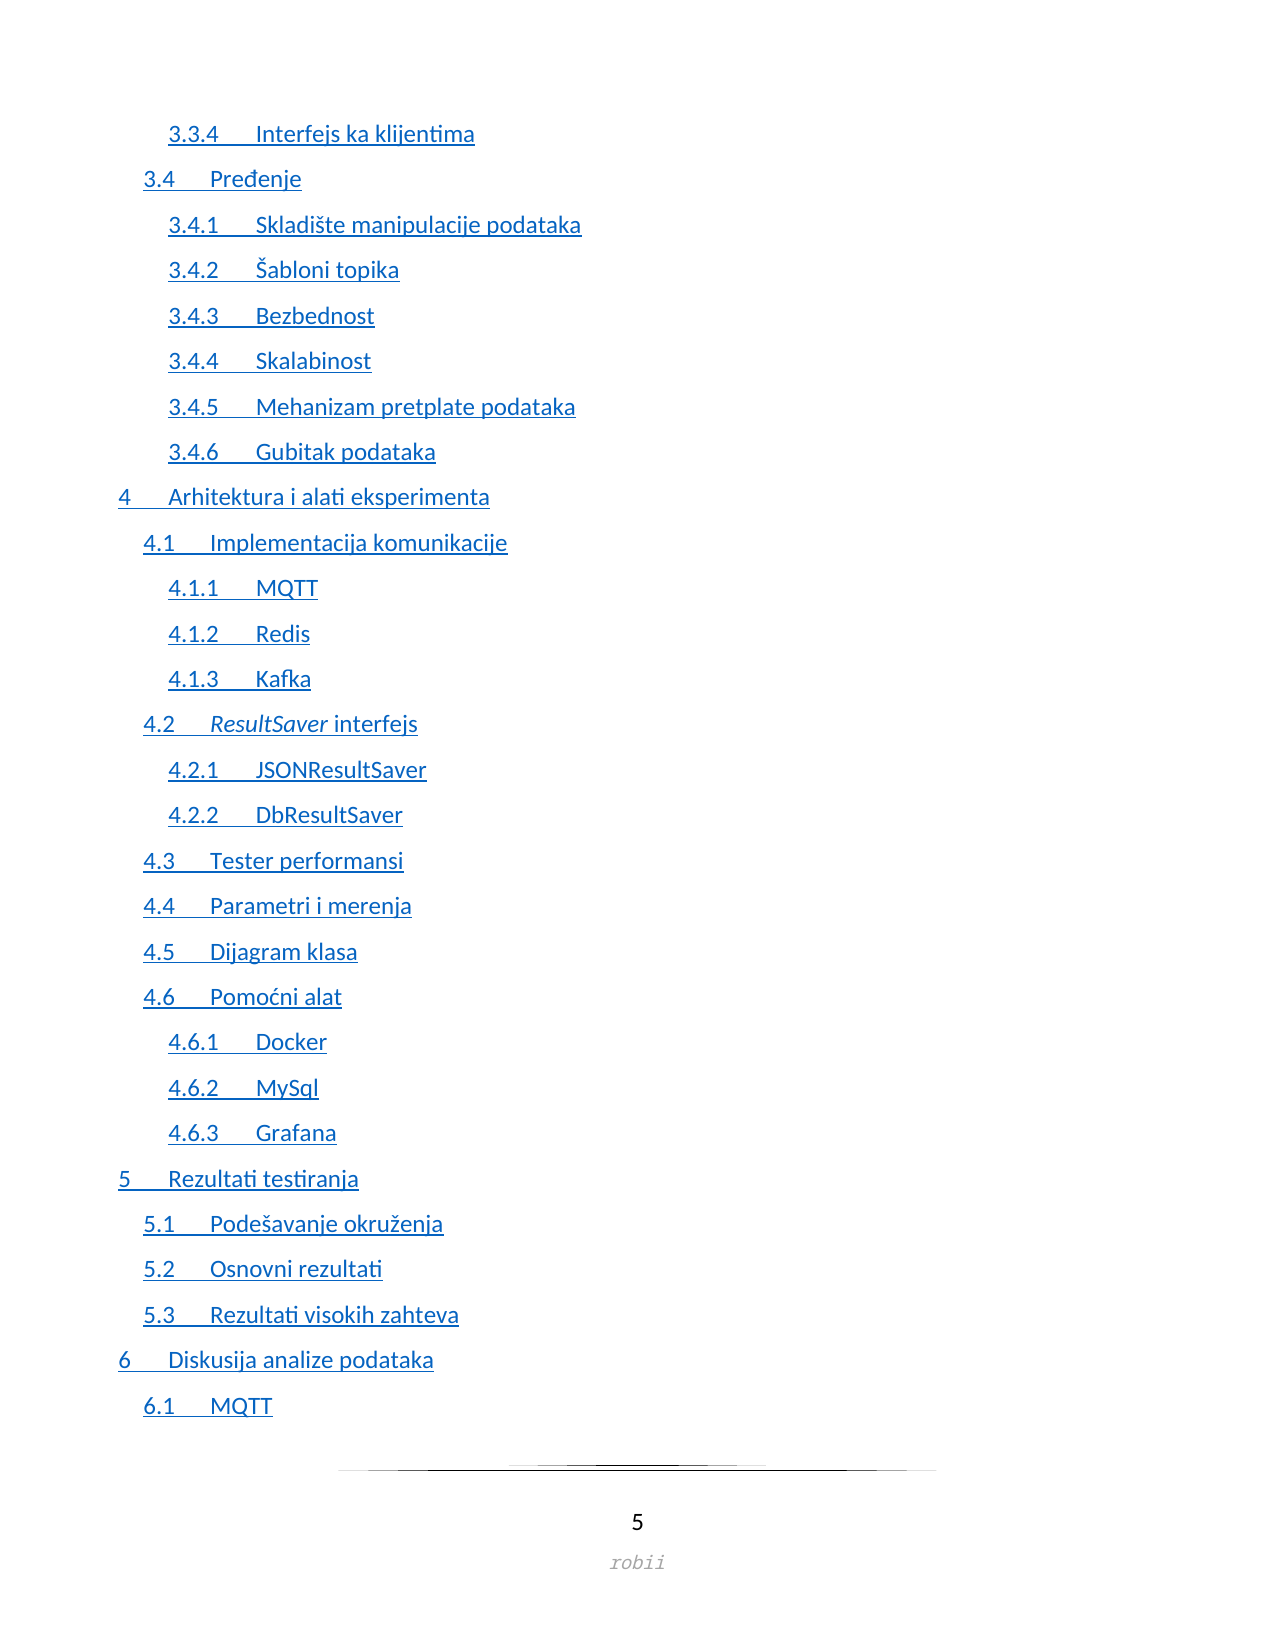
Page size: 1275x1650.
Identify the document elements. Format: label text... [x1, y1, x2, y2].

text 3.4.6 Gubitak podataka 31 [168, 436, 1157, 467]
text 4.6 Pomoćni alat 41 [143, 981, 1157, 1012]
text 4 Arhitektura i alati eksperimenta 33 [118, 481, 1157, 512]
text 4.1.3 Kafka 35 [168, 663, 1157, 694]
text 3.4.1 Skladište manipulacije podataka 29 [168, 209, 1157, 239]
text 4.4 Parametri i merenja 38 [143, 890, 1157, 921]
text 4.2.2 DbResultSaver 35 [168, 799, 1157, 830]
text 3.3.4 Interfejs ka klijentima 28 [168, 118, 1157, 149]
text 4.1.2 Redis 35 [168, 618, 1157, 648]
text 5 Rezultati testiranja 45 [118, 1163, 1157, 1193]
text 6 Diskusija analize podataka 59 [118, 1344, 1157, 1375]
text 5.2 Osnovni rezultati 47 [143, 1253, 1157, 1284]
text 3.4.3 Bezbednost 30 [168, 300, 1157, 330]
text 4.1 Implementacija komunikacije 34 [143, 527, 1157, 557]
text 4.2 ResultSaver interfejs 35 [143, 708, 1157, 739]
text 4.6.1 Docker 41 [168, 1026, 1157, 1057]
text 4.1.1 MQTT 34 [168, 572, 1157, 603]
text 3.4 Pređenje 29 [143, 163, 1157, 194]
text 3.4.2 Šabloni topika 30 [168, 254, 1157, 285]
text 5.1 Podešavanje okruženja 45 [143, 1208, 1157, 1239]
text 4.5 Dijagram klasa 39 [143, 936, 1157, 966]
text 4.6.2 MySql 42 [168, 1072, 1157, 1102]
text 5.3 Rezultati visokih zahteva 53 [143, 1299, 1157, 1329]
text 3.4.5 Mehanizam pretplate podataka 31 [168, 391, 1157, 421]
text 4.2.1 JSONResultSaver 35 [168, 754, 1157, 784]
text 4.3 Tester performansi 36 [143, 845, 1157, 875]
text 4.6.3 Grafana 42 [168, 1117, 1157, 1148]
text 6.1 MQTT 60 [143, 1390, 1157, 1420]
text 3.4.4 Skalabinost 30 [168, 345, 1157, 376]
